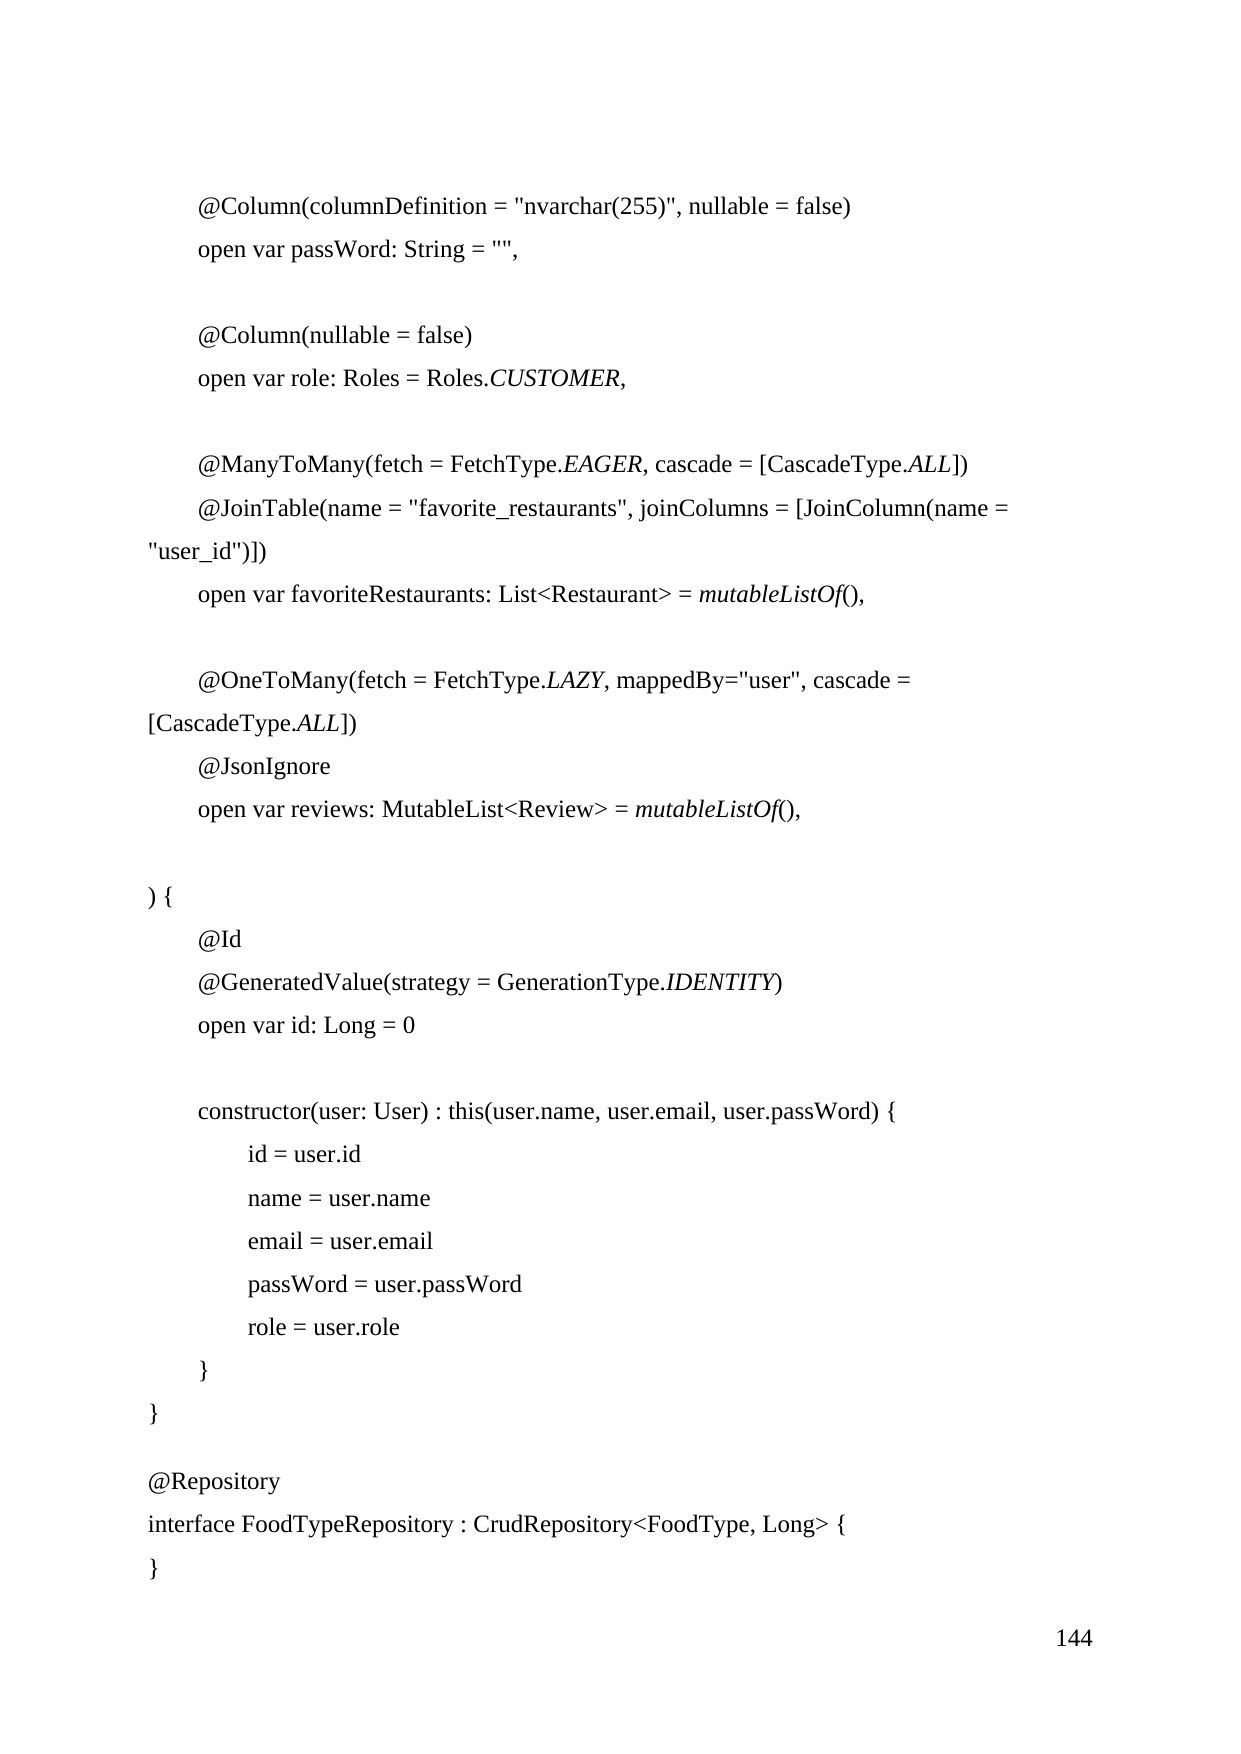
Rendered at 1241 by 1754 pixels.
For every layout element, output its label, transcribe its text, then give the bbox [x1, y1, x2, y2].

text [148, 148, 1093, 1427]
text @Repository interface FoodTypeRepository : CrudRepository<FoodType, Long> { } [148, 1466, 1093, 1581]
